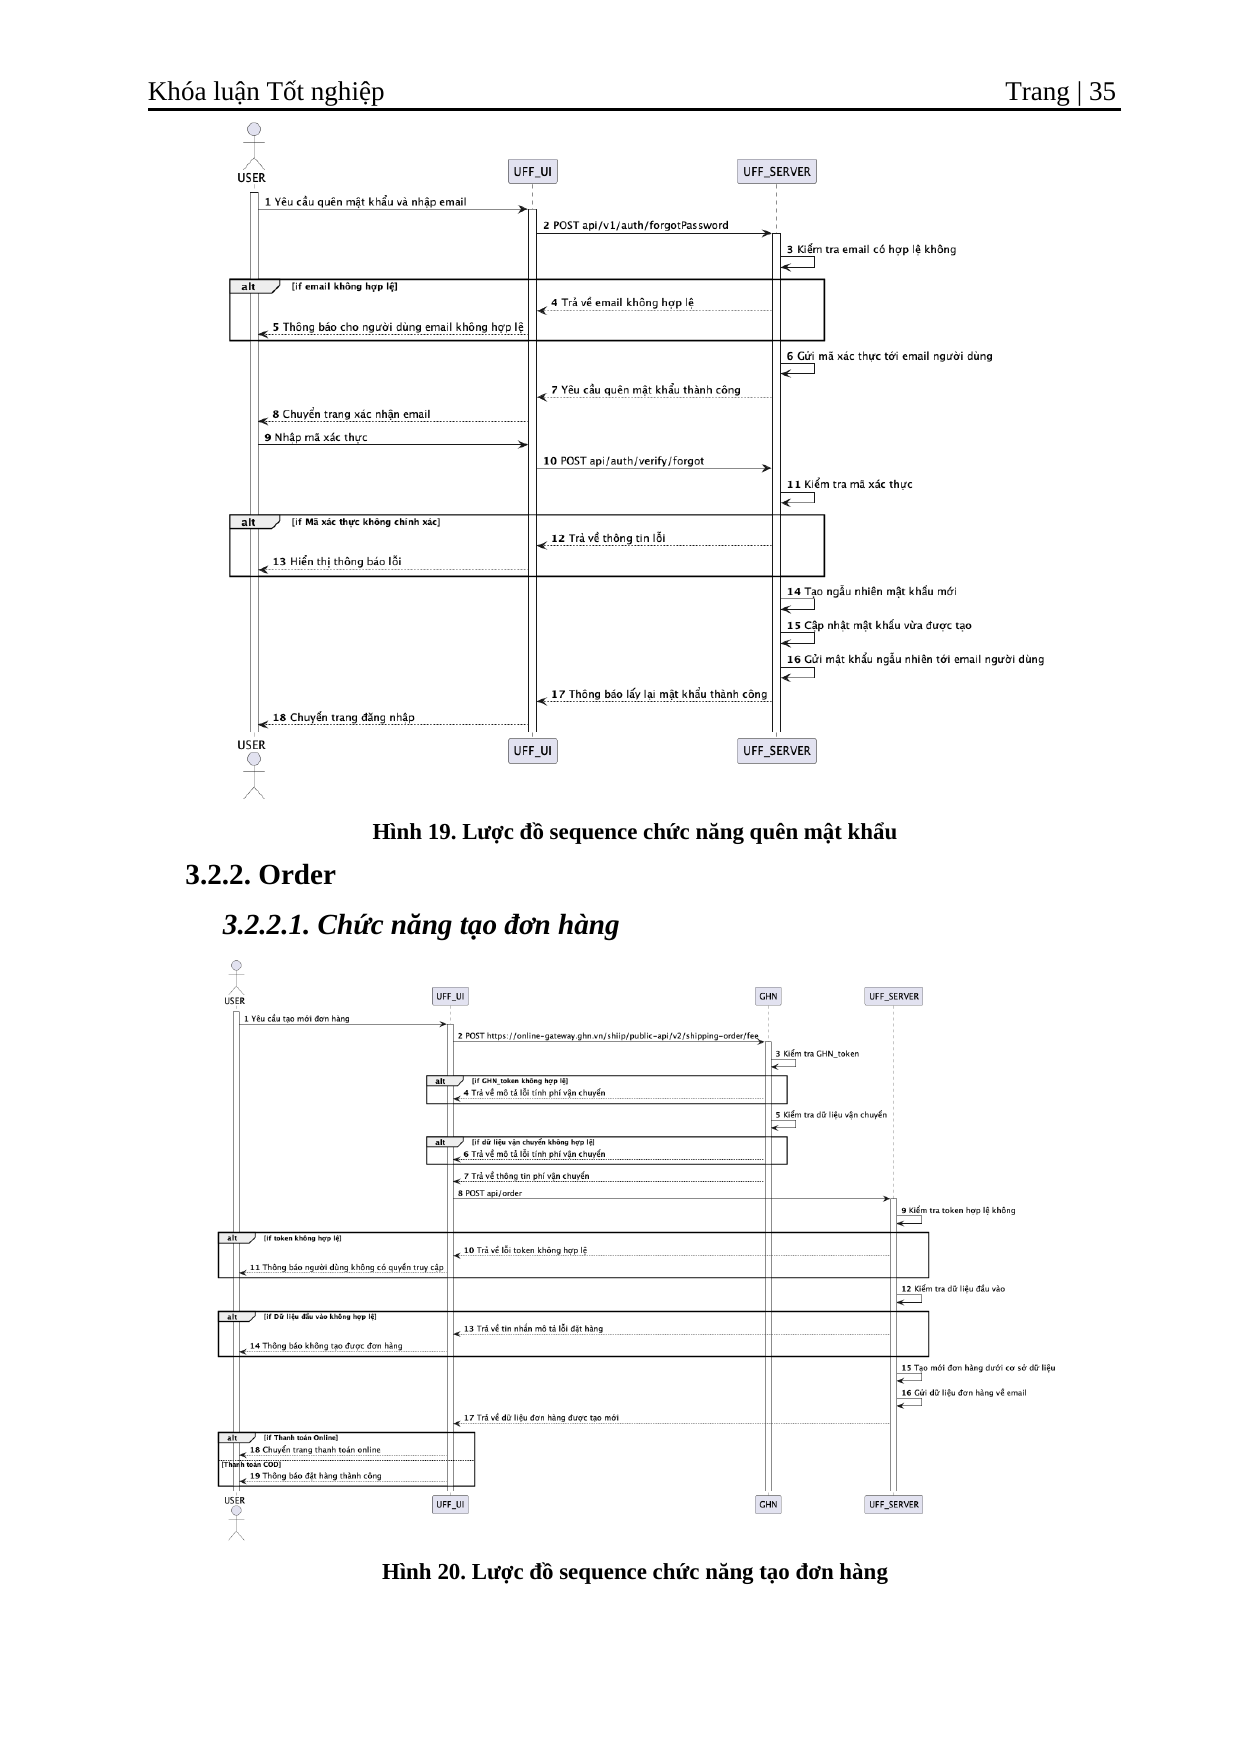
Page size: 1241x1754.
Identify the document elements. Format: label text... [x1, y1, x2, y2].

list Order [185, 857, 1122, 891]
text Hình 20. Lược đồ sequence chức năng tạo đơn hàng [148, 1558, 1122, 1584]
picture [212, 957, 1058, 1543]
picture [222, 118, 1048, 803]
text Hình 19. Lược đồ sequence chức năng quên mật khẩu [148, 818, 1122, 844]
list Chức năng tạo đơn hàng [223, 907, 1122, 941]
